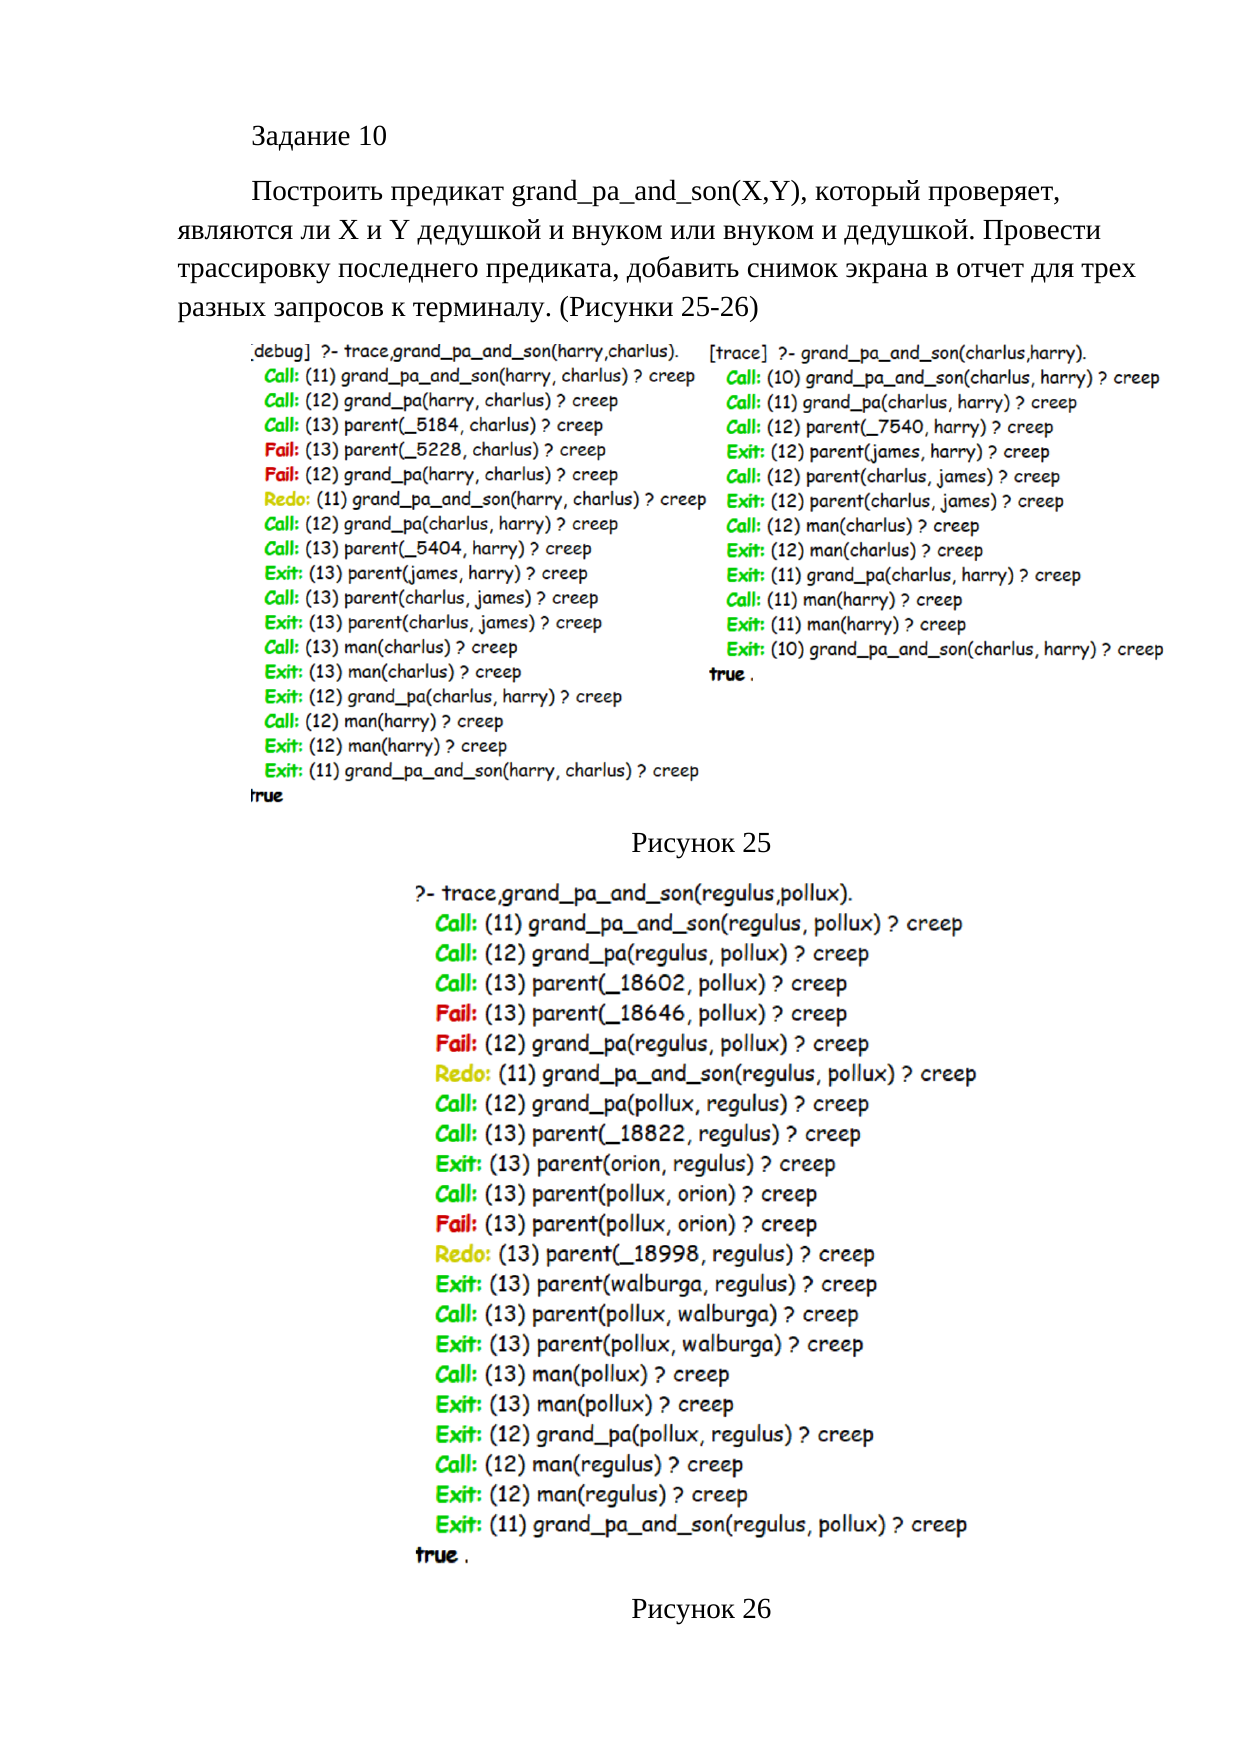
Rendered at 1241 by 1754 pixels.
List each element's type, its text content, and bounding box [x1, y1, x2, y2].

text Задание 10 [177, 118, 1152, 152]
picture [251, 344, 1169, 805]
picture [415, 880, 987, 1571]
text Построить предикат grand_pa_and_son(X,Y), который проверяет, являются ли X и Y дедушкой и внуком или внуком и дедушкой. Провести трассировку последнего предиката, добавить снимок экрана в отчет для трех разных запросов к терминалу. (Рисунки 25-26) [177, 173, 1152, 322]
text Рисунок 26 [177, 1591, 1152, 1624]
text Рисунок 25 [177, 825, 1152, 859]
